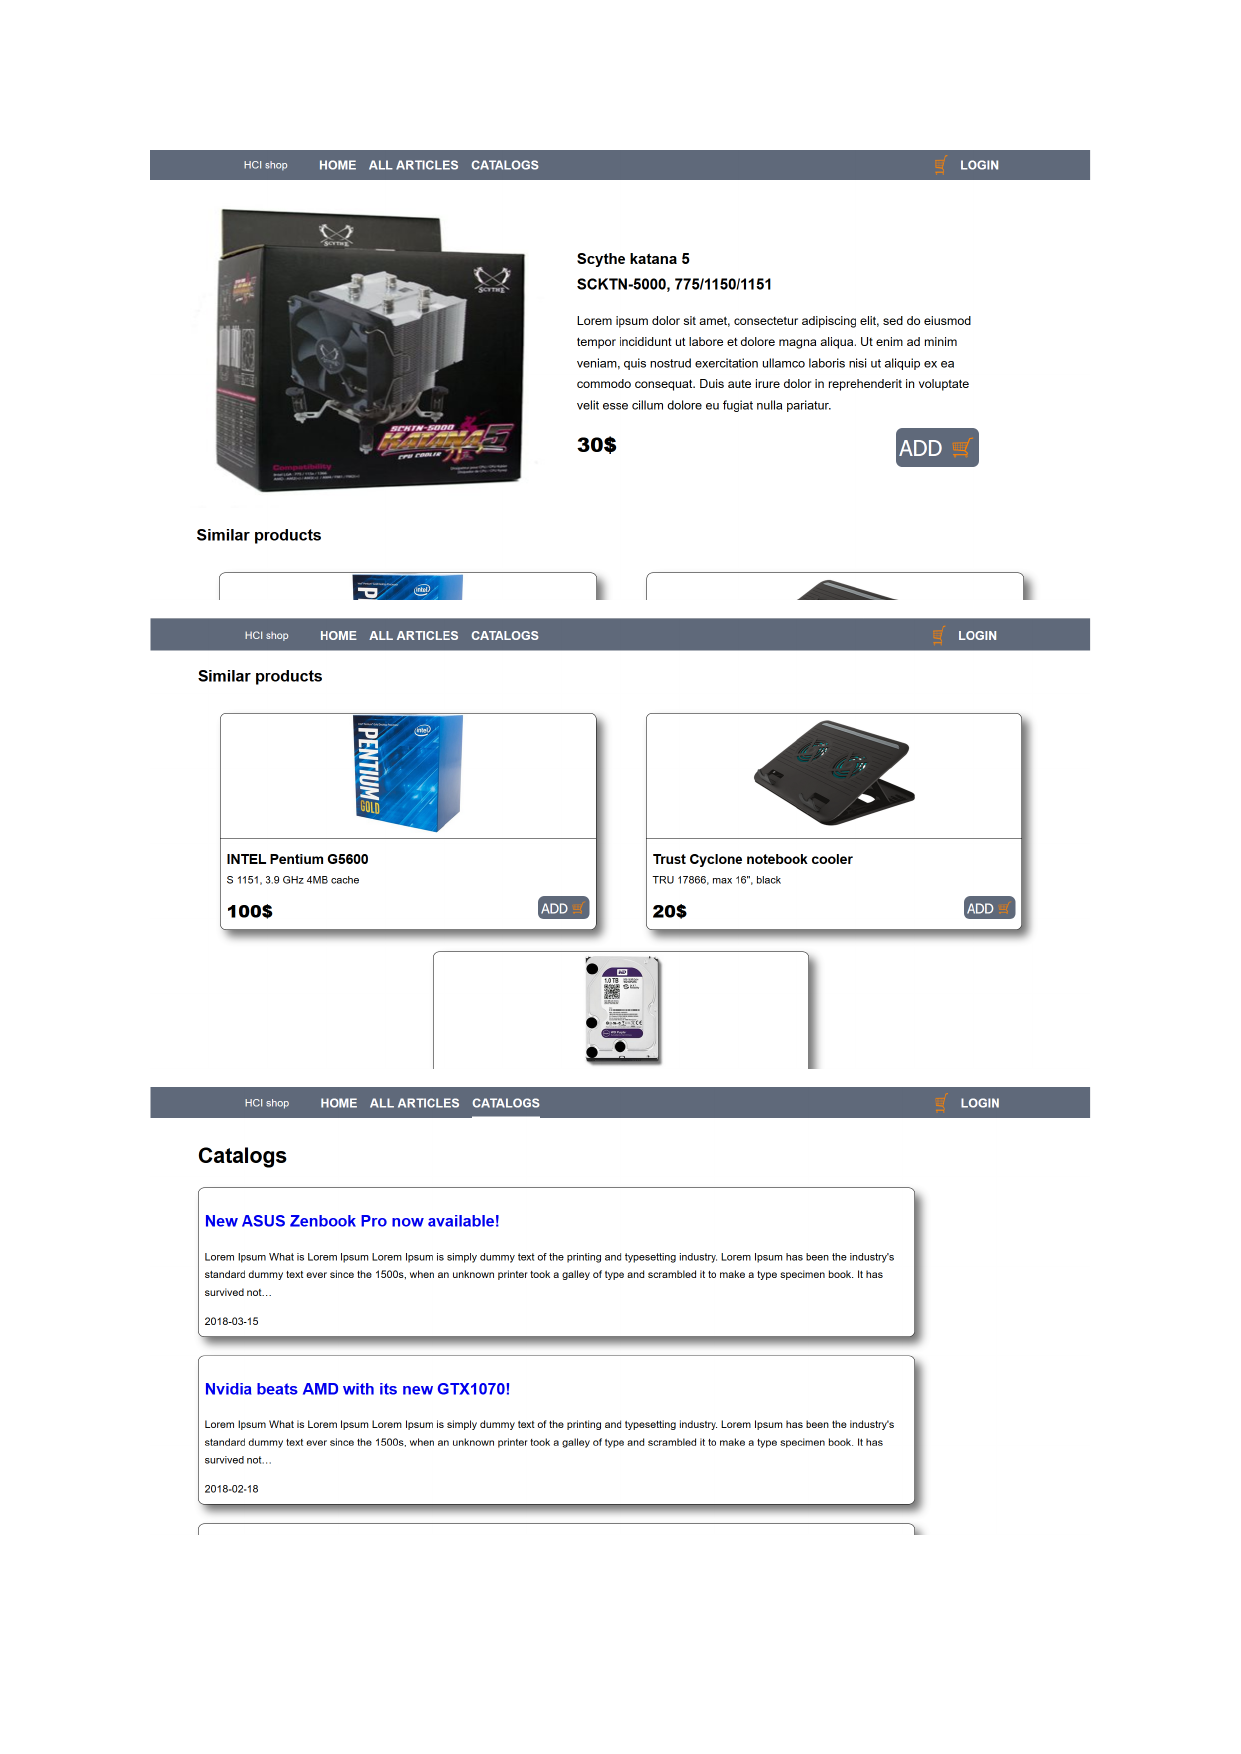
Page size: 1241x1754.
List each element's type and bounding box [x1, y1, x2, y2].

picture [150, 1087, 1091, 1535]
picture [150, 618, 1091, 1069]
picture [150, 150, 1091, 600]
